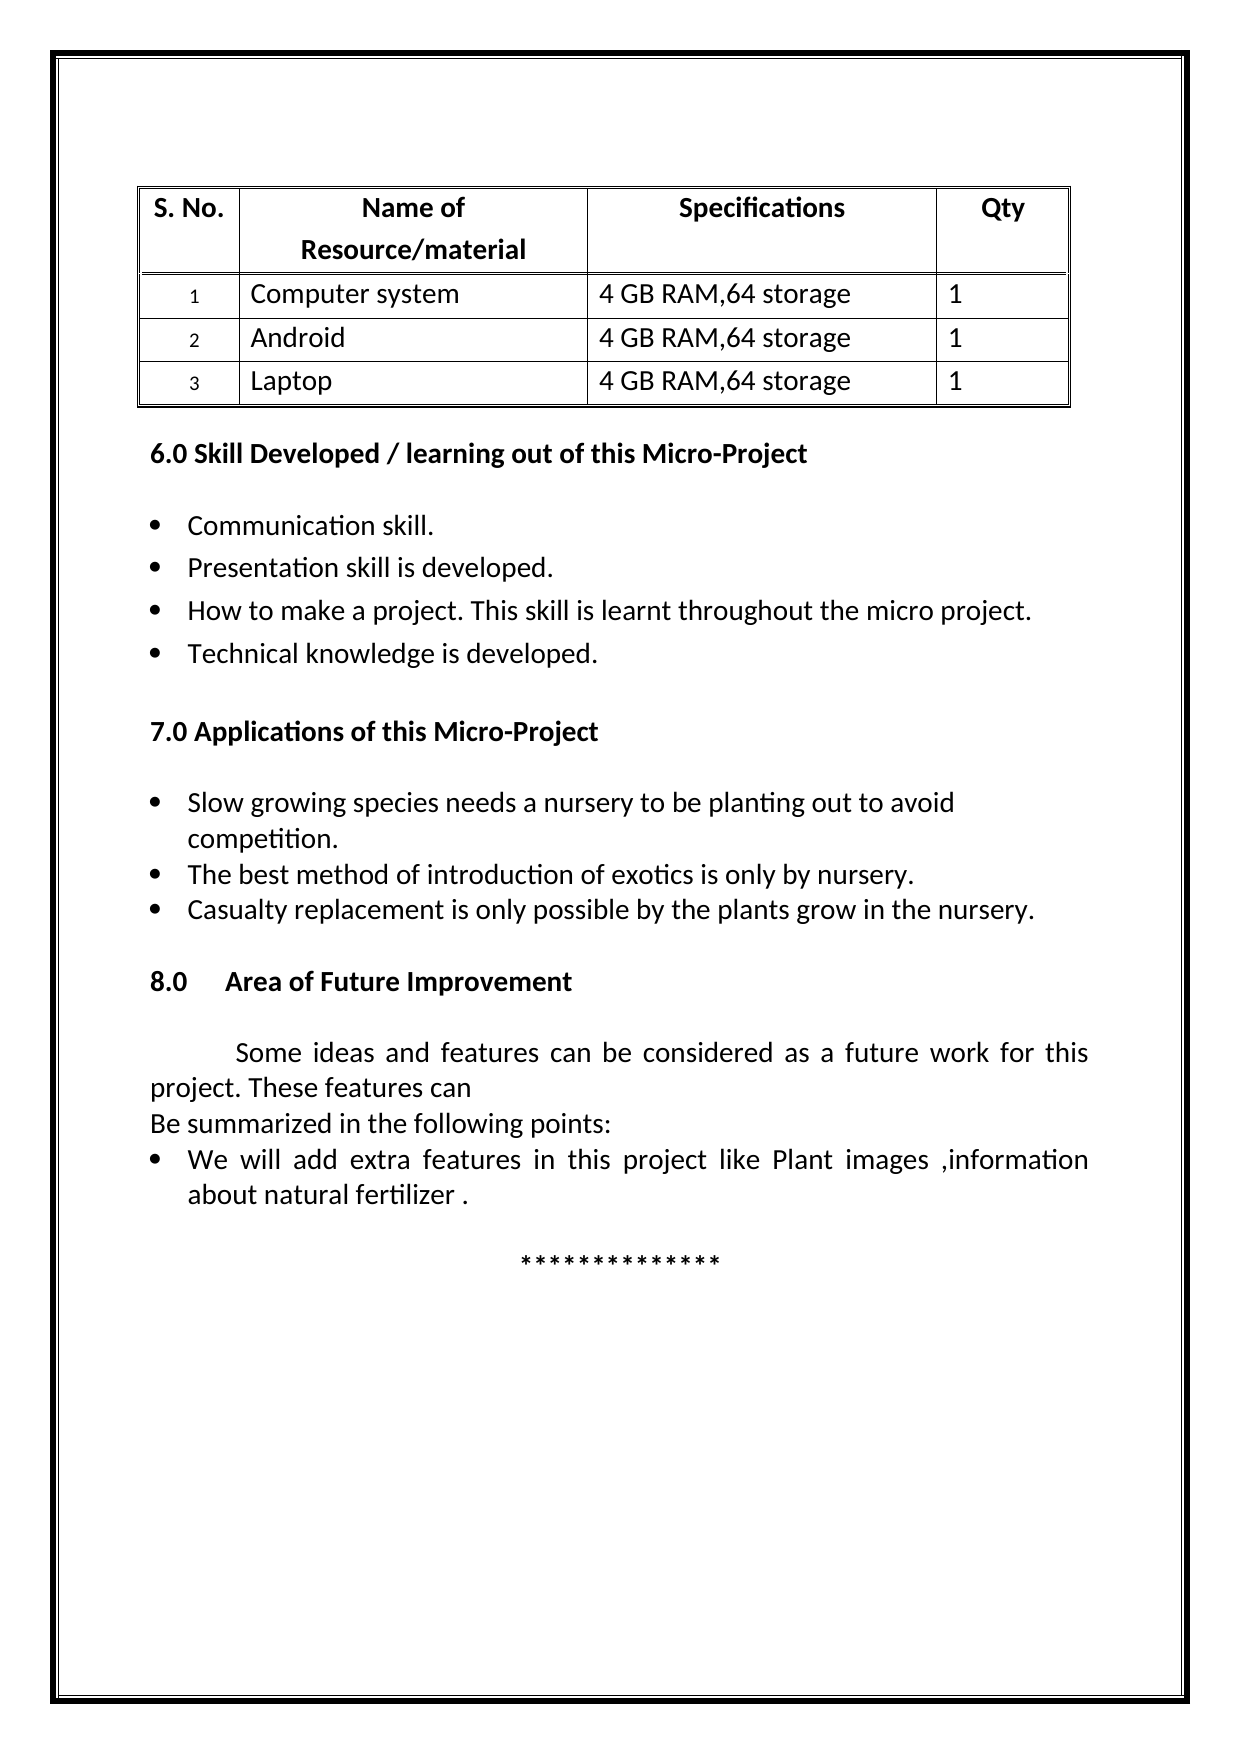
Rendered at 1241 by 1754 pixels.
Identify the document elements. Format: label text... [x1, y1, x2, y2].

list Casualty replacement is only possible by the plants grow in the nursery. [150, 891, 1090, 927]
text 8.0 Area of Future Improvement [150, 963, 1090, 998]
list Technical knowledge is developed. [150, 635, 1090, 671]
text Some ideas and features can be considered as a future work for this project. These features can [150, 1034, 1090, 1105]
text 6.0 Skill Developed / learning out of this Micro-Project [150, 436, 1090, 471]
table_header Qty [937, 189, 1068, 272]
text ************** [150, 1248, 1090, 1283]
list Communication skill. [150, 507, 1090, 542]
list How to make a project. This skill is learnt throughout the micro project. [150, 592, 1090, 628]
table_cell Computer system [240, 275, 587, 318]
text Be summarized in the following points: [150, 1105, 1090, 1141]
list We will add extra features in this project like Plant images ,information about natural fertilizer . [150, 1141, 1090, 1212]
table_cell [139, 272, 239, 318]
table_header S. No. [140, 189, 239, 272]
table_cell 4 GB RAM,64 storage [588, 362, 936, 404]
table_cell 1 [937, 319, 1068, 361]
table_cell 1 [937, 272, 1069, 318]
list Presentation skill is developed. [150, 549, 1090, 585]
table_cell [140, 362, 239, 404]
table_cell [140, 319, 239, 361]
table_cell 1 [937, 362, 1068, 404]
table_cell 4 GB RAM,64 storage [588, 275, 936, 318]
table_cell Laptop [240, 362, 587, 404]
table_header Specifications [588, 189, 936, 272]
table_header Name of Resource/material [240, 189, 587, 272]
list Applications of this Micro-Project [150, 713, 1090, 749]
table_cell Android [240, 319, 587, 361]
list Slow growing species needs a nursery to be planting out to avoid competition. [150, 784, 1090, 856]
table_cell 4 GB RAM,64 storage [588, 319, 936, 361]
list The best method of introduction of exotics is only by nursery. [150, 856, 1090, 891]
